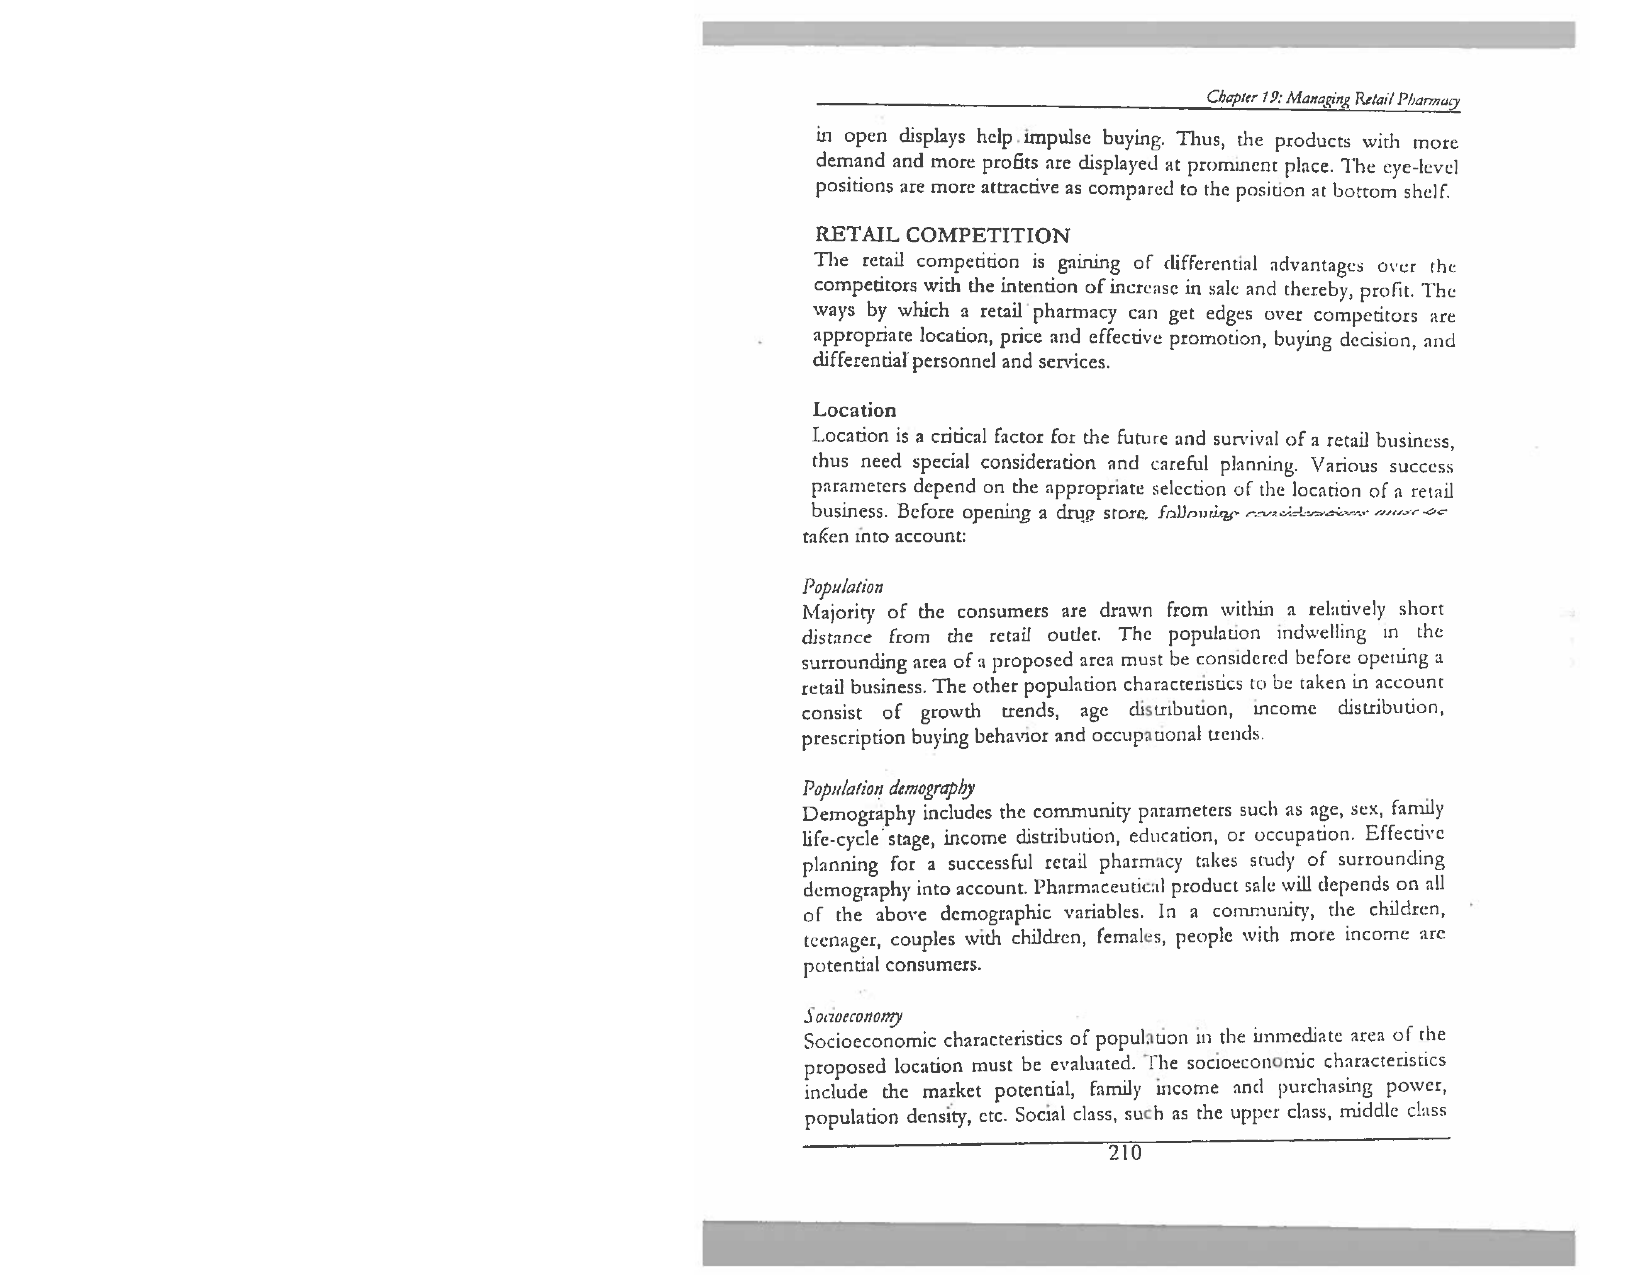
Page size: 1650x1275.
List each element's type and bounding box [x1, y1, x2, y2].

picture [694, 0, 1590, 1275]
